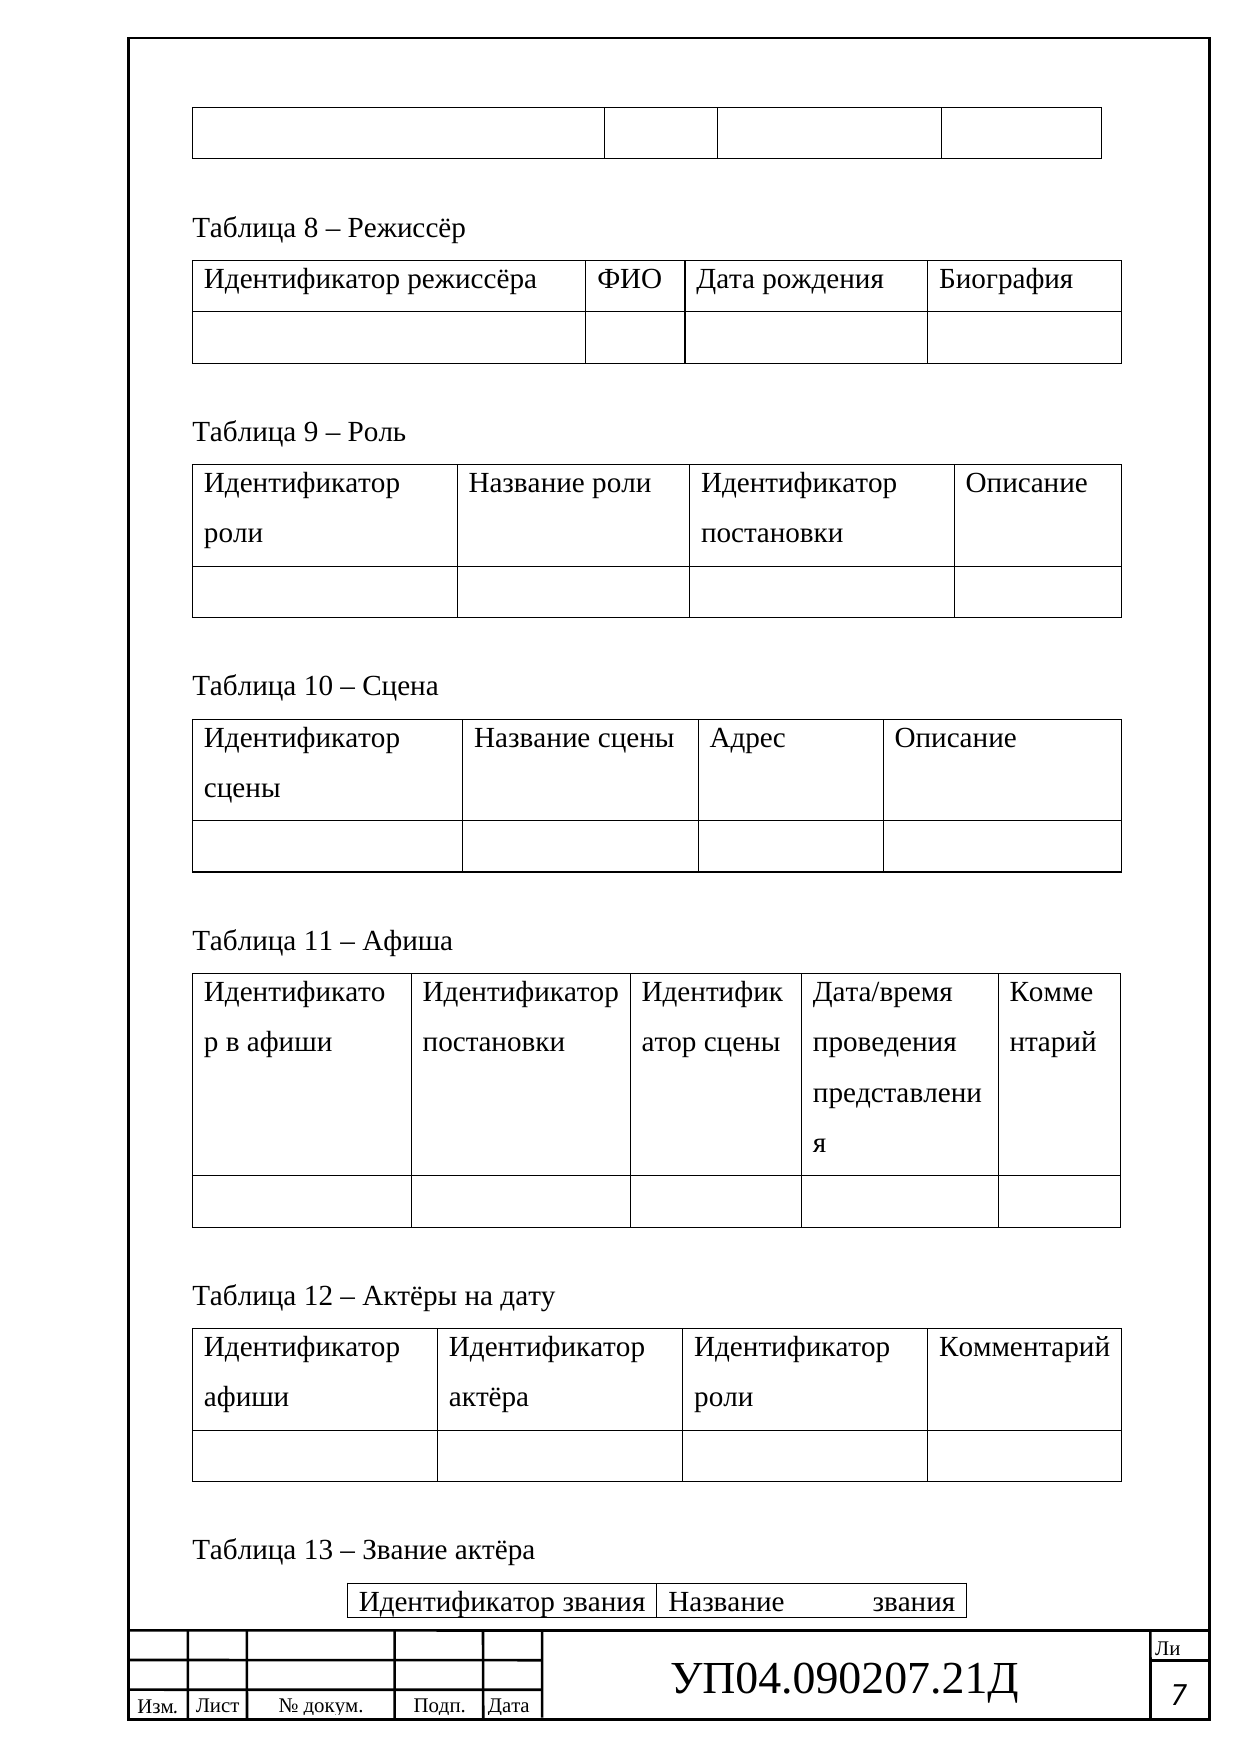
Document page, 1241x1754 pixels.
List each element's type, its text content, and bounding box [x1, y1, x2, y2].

table_cell [438, 1431, 682, 1481]
table_cell [683, 1431, 927, 1481]
table_cell [605, 108, 717, 158]
table_header Описание [884, 720, 1121, 820]
table_cell [999, 1176, 1120, 1227]
table_header Идентификатор роли [193, 465, 457, 566]
table_header Идентификатор сцены [631, 974, 801, 1175]
table_cell [928, 1431, 1121, 1481]
table_cell [193, 821, 462, 871]
table_header Биография [928, 261, 1121, 311]
table_cell [193, 1431, 437, 1481]
text Таблица 13 – Звание актёра [192, 1532, 1122, 1566]
text Таблица 11 – Афиша [192, 923, 1122, 956]
table_cell [699, 821, 883, 871]
table_cell [586, 312, 684, 362]
text Таблица 10 – Сцена [192, 668, 1122, 702]
table_header Идентификатор режиссёра [193, 261, 585, 311]
table_header Идентификатор постановки [690, 465, 954, 566]
table_cell [718, 108, 941, 158]
table_header Идентификатор сцены [193, 720, 462, 820]
table_cell [690, 567, 954, 617]
table_header Комментарий [928, 1329, 1121, 1430]
table_cell [193, 567, 457, 617]
table_cell [942, 108, 1101, 158]
table_header Идентификатор роли [683, 1329, 927, 1430]
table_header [348, 1584, 656, 1617]
table_cell [193, 1176, 411, 1227]
table_header Идентификатор постановки [412, 974, 630, 1175]
table_header Комментарий [999, 974, 1120, 1175]
table_cell [631, 1176, 801, 1227]
table_cell [955, 567, 1121, 617]
text Таблица 8 – Режиссёр [192, 210, 1122, 243]
table_header Название роли [458, 465, 689, 566]
table_header Адрес [699, 720, 883, 820]
table_cell [463, 821, 698, 871]
table_header Идентификатор афиши [193, 1329, 437, 1430]
table_header Дата/время проведения представления [802, 974, 998, 1175]
text Таблица 12 – Актёры на дату [192, 1278, 1122, 1311]
table_header Идентификатор в афиши [193, 974, 411, 1175]
table_cell [928, 312, 1121, 362]
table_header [657, 1584, 966, 1617]
table_cell [458, 567, 689, 617]
table_cell [802, 1176, 998, 1227]
table_cell [686, 312, 927, 362]
table_cell [193, 312, 585, 362]
table_header Дата рождения [686, 261, 927, 311]
text Таблица 9 – Роль [192, 414, 1122, 447]
table_header Название сцены [463, 720, 698, 820]
table_header Идентификатор актёра [438, 1329, 682, 1430]
table_cell [193, 108, 604, 158]
table_cell [884, 821, 1121, 871]
table_header Описание [955, 465, 1121, 566]
table_cell [412, 1176, 630, 1227]
table_header ФИО [586, 261, 684, 311]
